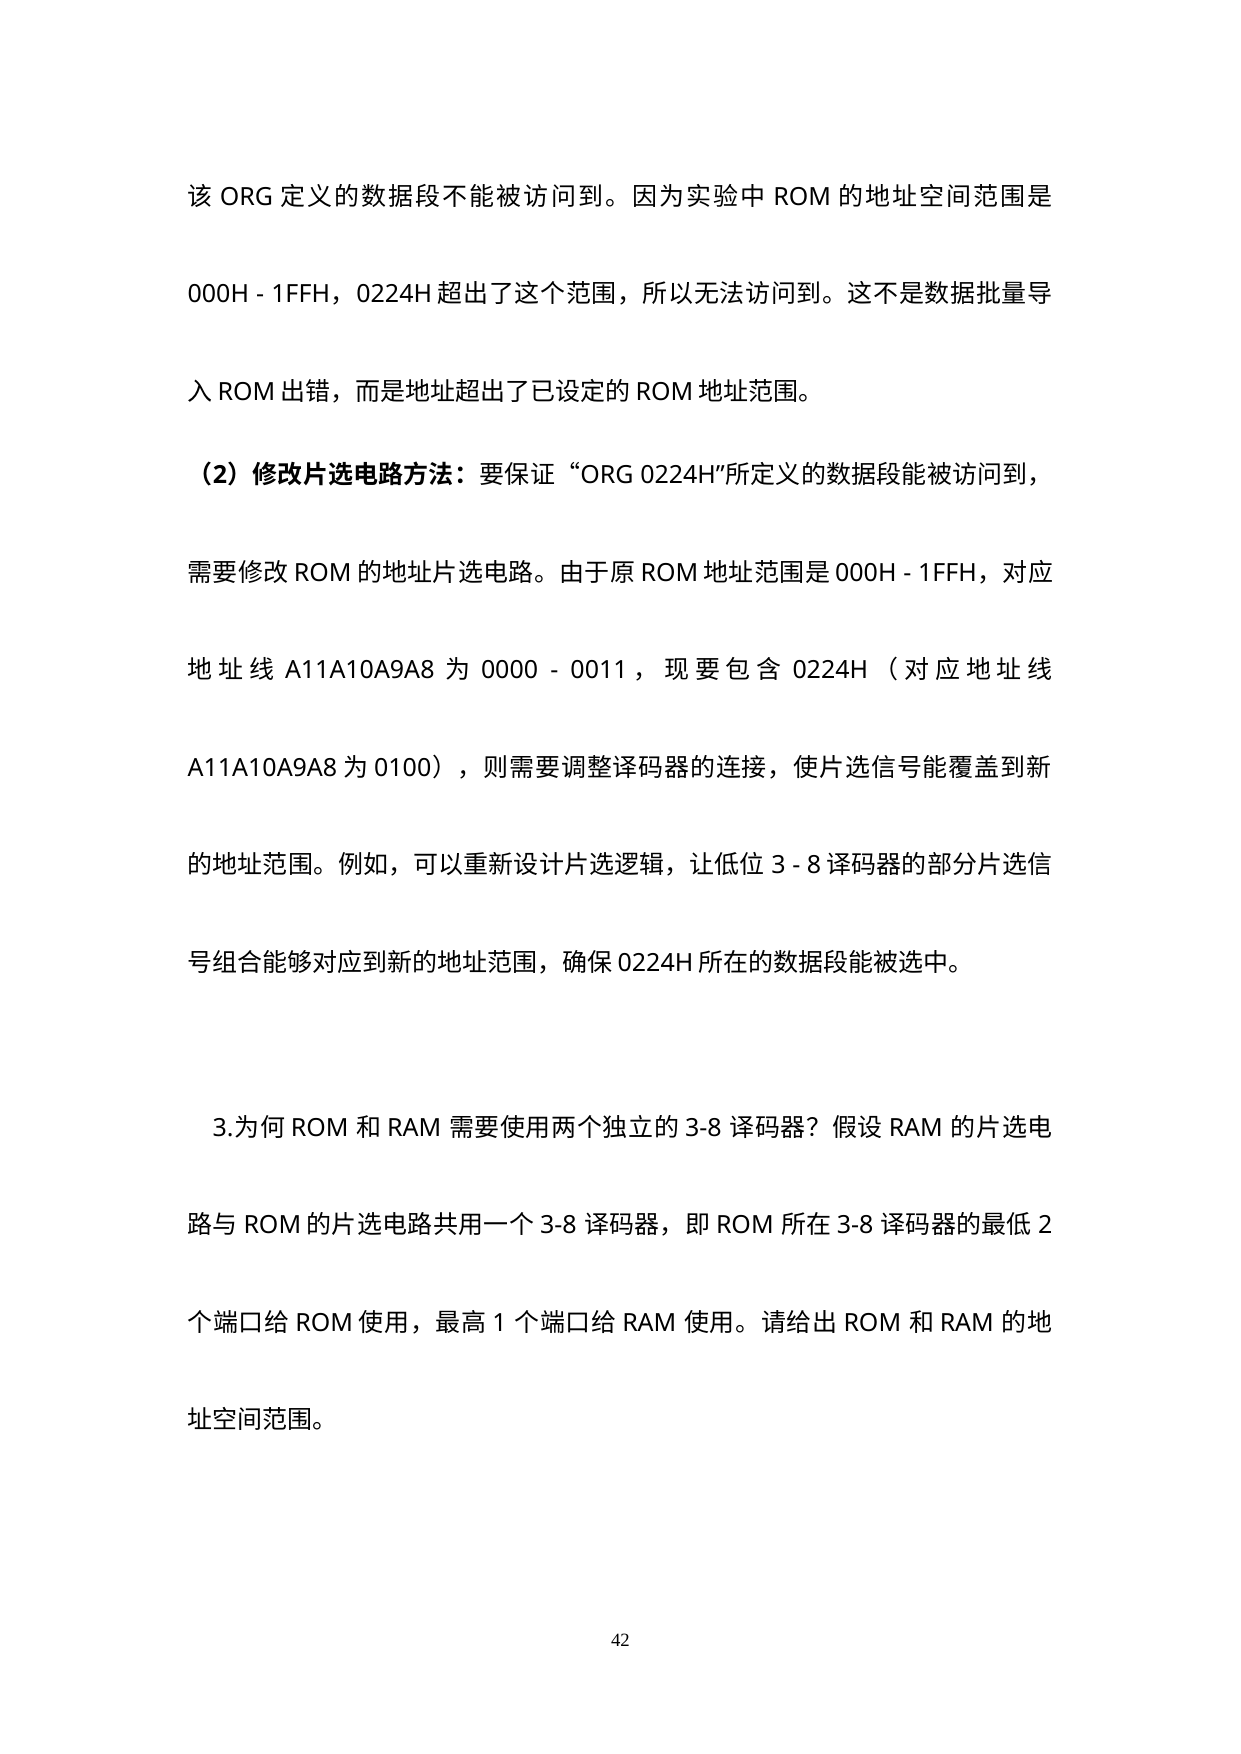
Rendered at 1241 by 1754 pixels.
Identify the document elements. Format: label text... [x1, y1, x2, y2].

text （2）修改片选电路方法：要保证“ORG 0224H”所定义的数据段能被访问到，需要修改ROM的地址片选电路。由于原ROM地址范围是000H - 1FFH，对应地址线A11A10A9A8为0000 - 0011，现要包含0224H（对应地址线A11A10A9A8为0100），则需要调整译码器的连接，使片选信号能覆盖到新的地址范围。例如，可以重新设计片选逻辑，让低位3 - 8译码器的部分片选信号组合能够对应到新的地址范围，确保0224H所在的数据段能被选中。 [187, 440, 1053, 993]
text 3.为何ROM 和RAM 需要使用两个独立的3-8 译码器？假设RAM 的片选电路与ROM的片选电路共用一个3-8 译码器，即ROM 所在3-8 译码器的最低2 个端口给ROM使用，最高1 个端口给RAM 使用。请给出ROM 和RAM 的地址空间范围。 [187, 1093, 1053, 1450]
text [187, 162, 1053, 422]
